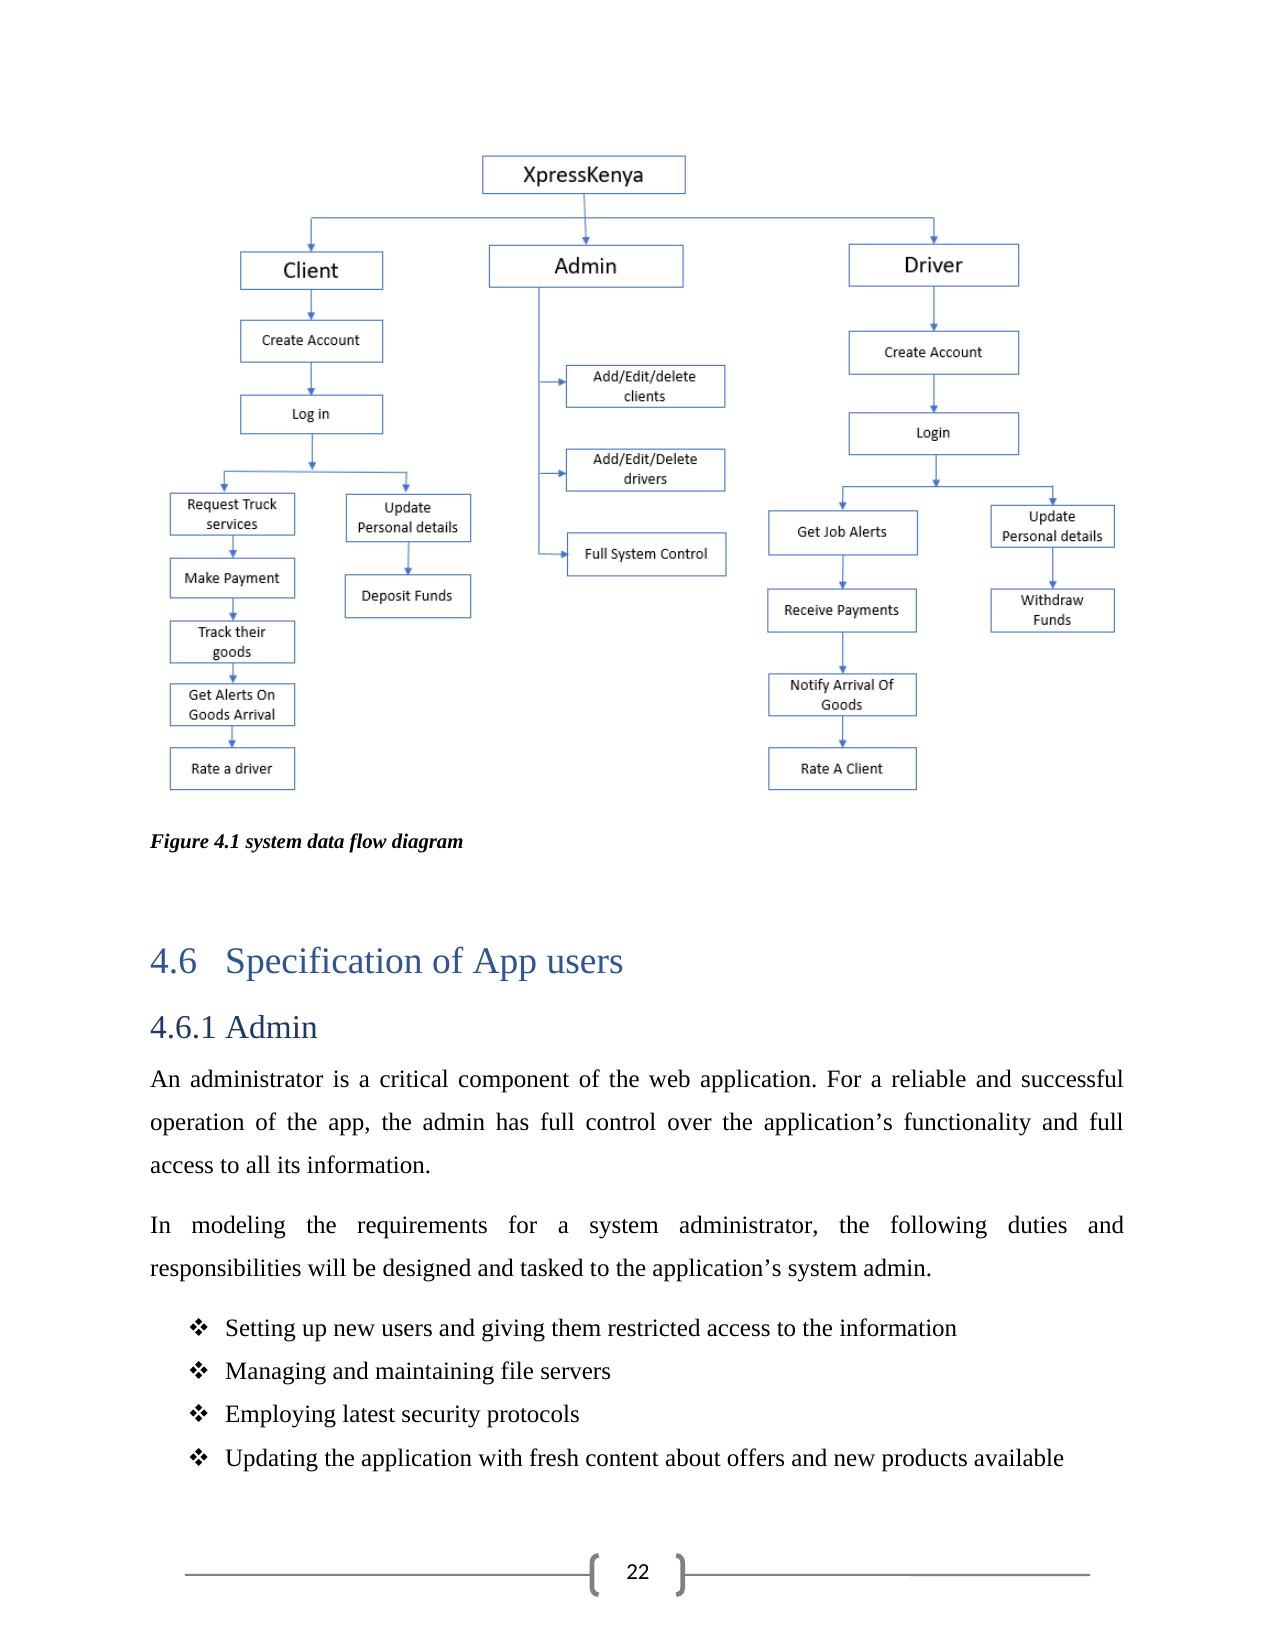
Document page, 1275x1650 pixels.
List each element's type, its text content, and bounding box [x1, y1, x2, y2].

picture [150, 150, 1125, 799]
list Managing and maintaining file servers [187, 1356, 1125, 1385]
list Employing latest security protocols [187, 1399, 1125, 1428]
text An administrator is a critical component of the web application. For a reliable and successful operation of the app, the admin has full control over the application’s functionality and full access to all its information. [150, 1064, 1125, 1179]
text Figure 4.1 system data flow diagram [150, 829, 1125, 853]
list Updating the application with fresh content about offers and new products available [187, 1443, 1125, 1471]
list Setting up new users and giving them restricted access to the information [187, 1313, 1125, 1342]
text In modeling the requirements for a system administrator, the following duties and responsibilities will be designed and tasked to the application’s system admin. [150, 1210, 1125, 1282]
subtitle 4.6 Specification of App users [150, 938, 1125, 981]
subtitle 4.6.1 Admin [150, 1007, 1125, 1045]
